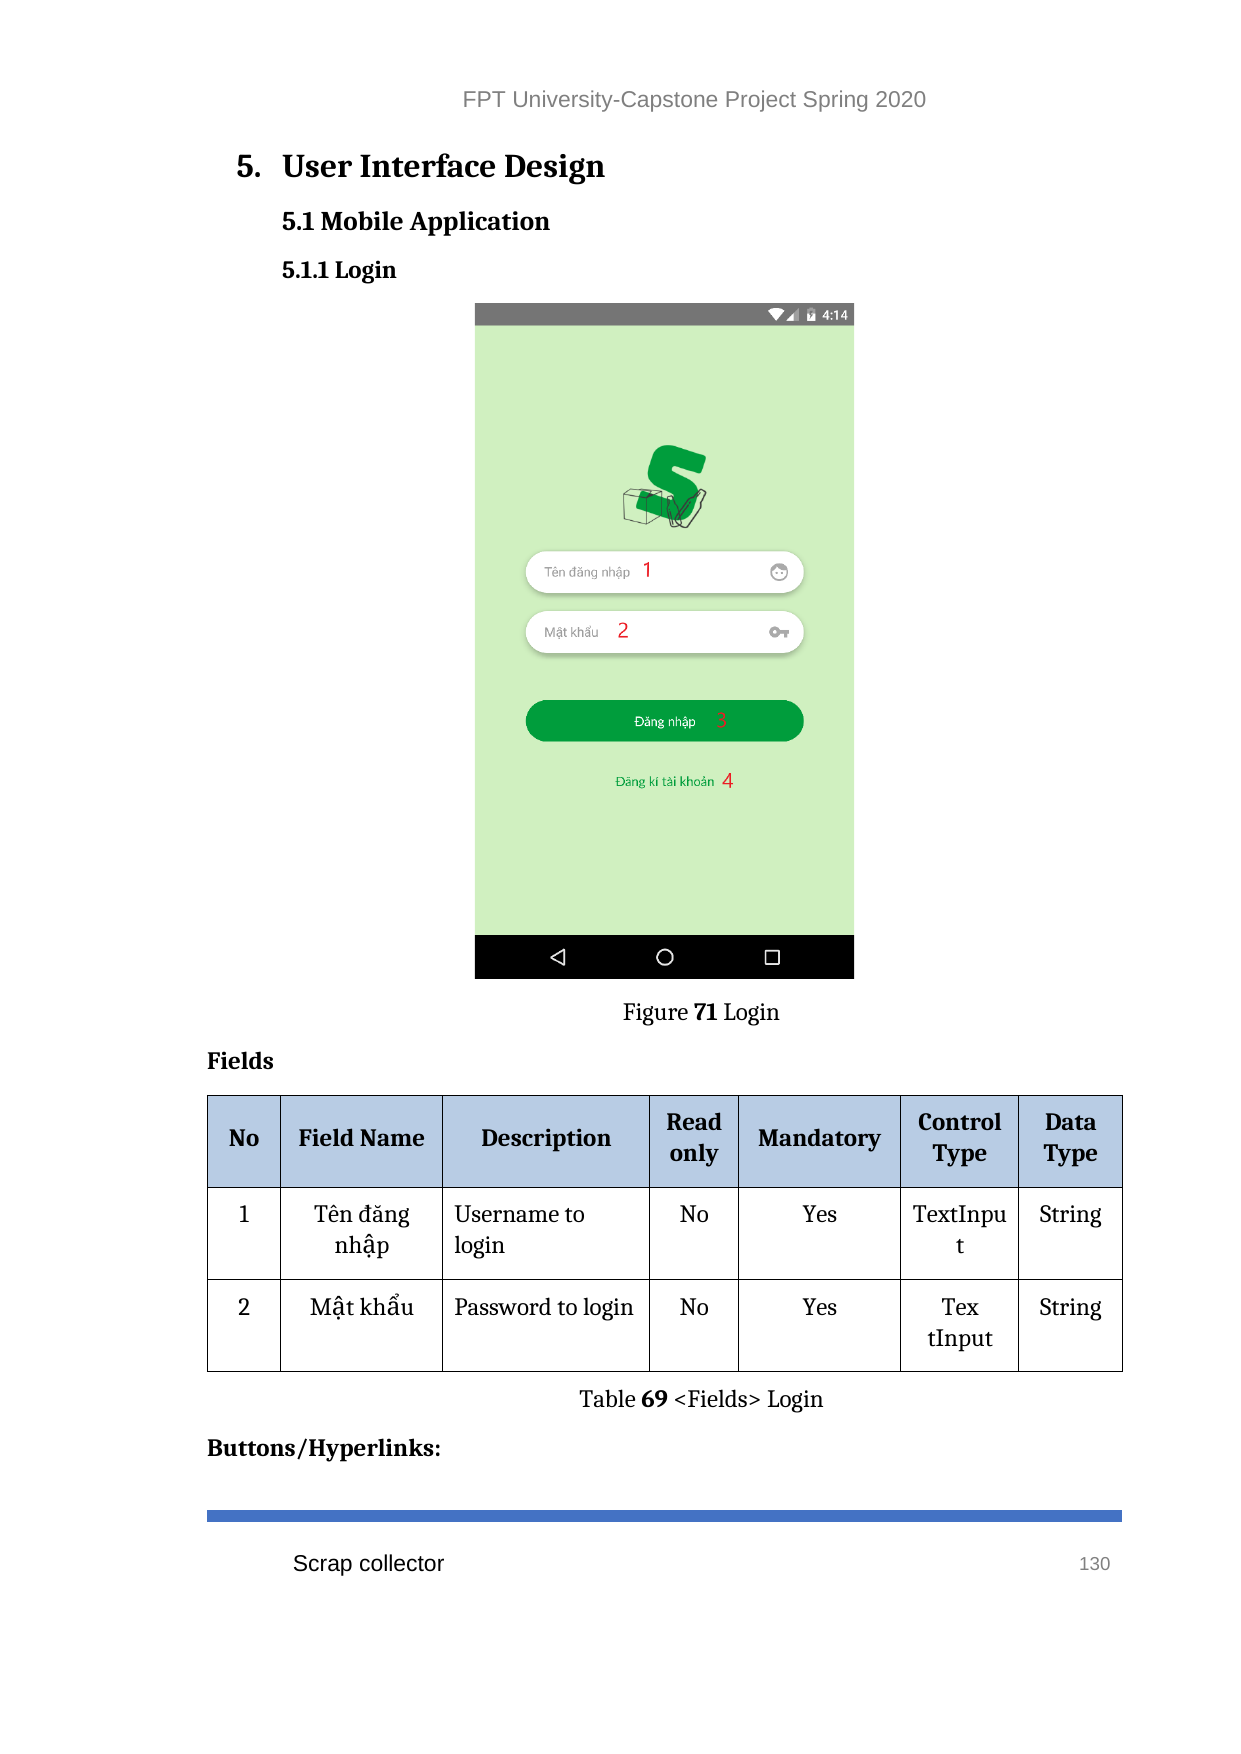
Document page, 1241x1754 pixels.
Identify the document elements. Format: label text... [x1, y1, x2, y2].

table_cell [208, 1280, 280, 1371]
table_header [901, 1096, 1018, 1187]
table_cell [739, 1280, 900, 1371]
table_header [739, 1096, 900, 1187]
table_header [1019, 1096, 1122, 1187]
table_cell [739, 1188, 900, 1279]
text Table 69 <Fields> Login [207, 1384, 1122, 1413]
subtitle 5.1 Mobile Application [282, 206, 1122, 237]
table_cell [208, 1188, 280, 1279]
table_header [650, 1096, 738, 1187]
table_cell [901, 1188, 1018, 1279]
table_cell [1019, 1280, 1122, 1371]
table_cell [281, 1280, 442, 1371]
text Figure 71 Login [207, 997, 1122, 1026]
text Fields [207, 1047, 1122, 1076]
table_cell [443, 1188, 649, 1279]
subtitle User Interface Design [236, 148, 1122, 186]
text Buttons/Hyperlinks: [207, 1434, 1122, 1463]
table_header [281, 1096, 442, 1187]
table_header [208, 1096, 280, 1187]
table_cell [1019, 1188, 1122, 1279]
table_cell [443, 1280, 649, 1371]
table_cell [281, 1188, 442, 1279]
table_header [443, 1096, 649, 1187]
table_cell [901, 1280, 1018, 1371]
picture [474, 303, 855, 979]
subtitle 5.1.1 Login [282, 256, 1122, 285]
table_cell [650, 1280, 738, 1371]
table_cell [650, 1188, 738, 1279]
